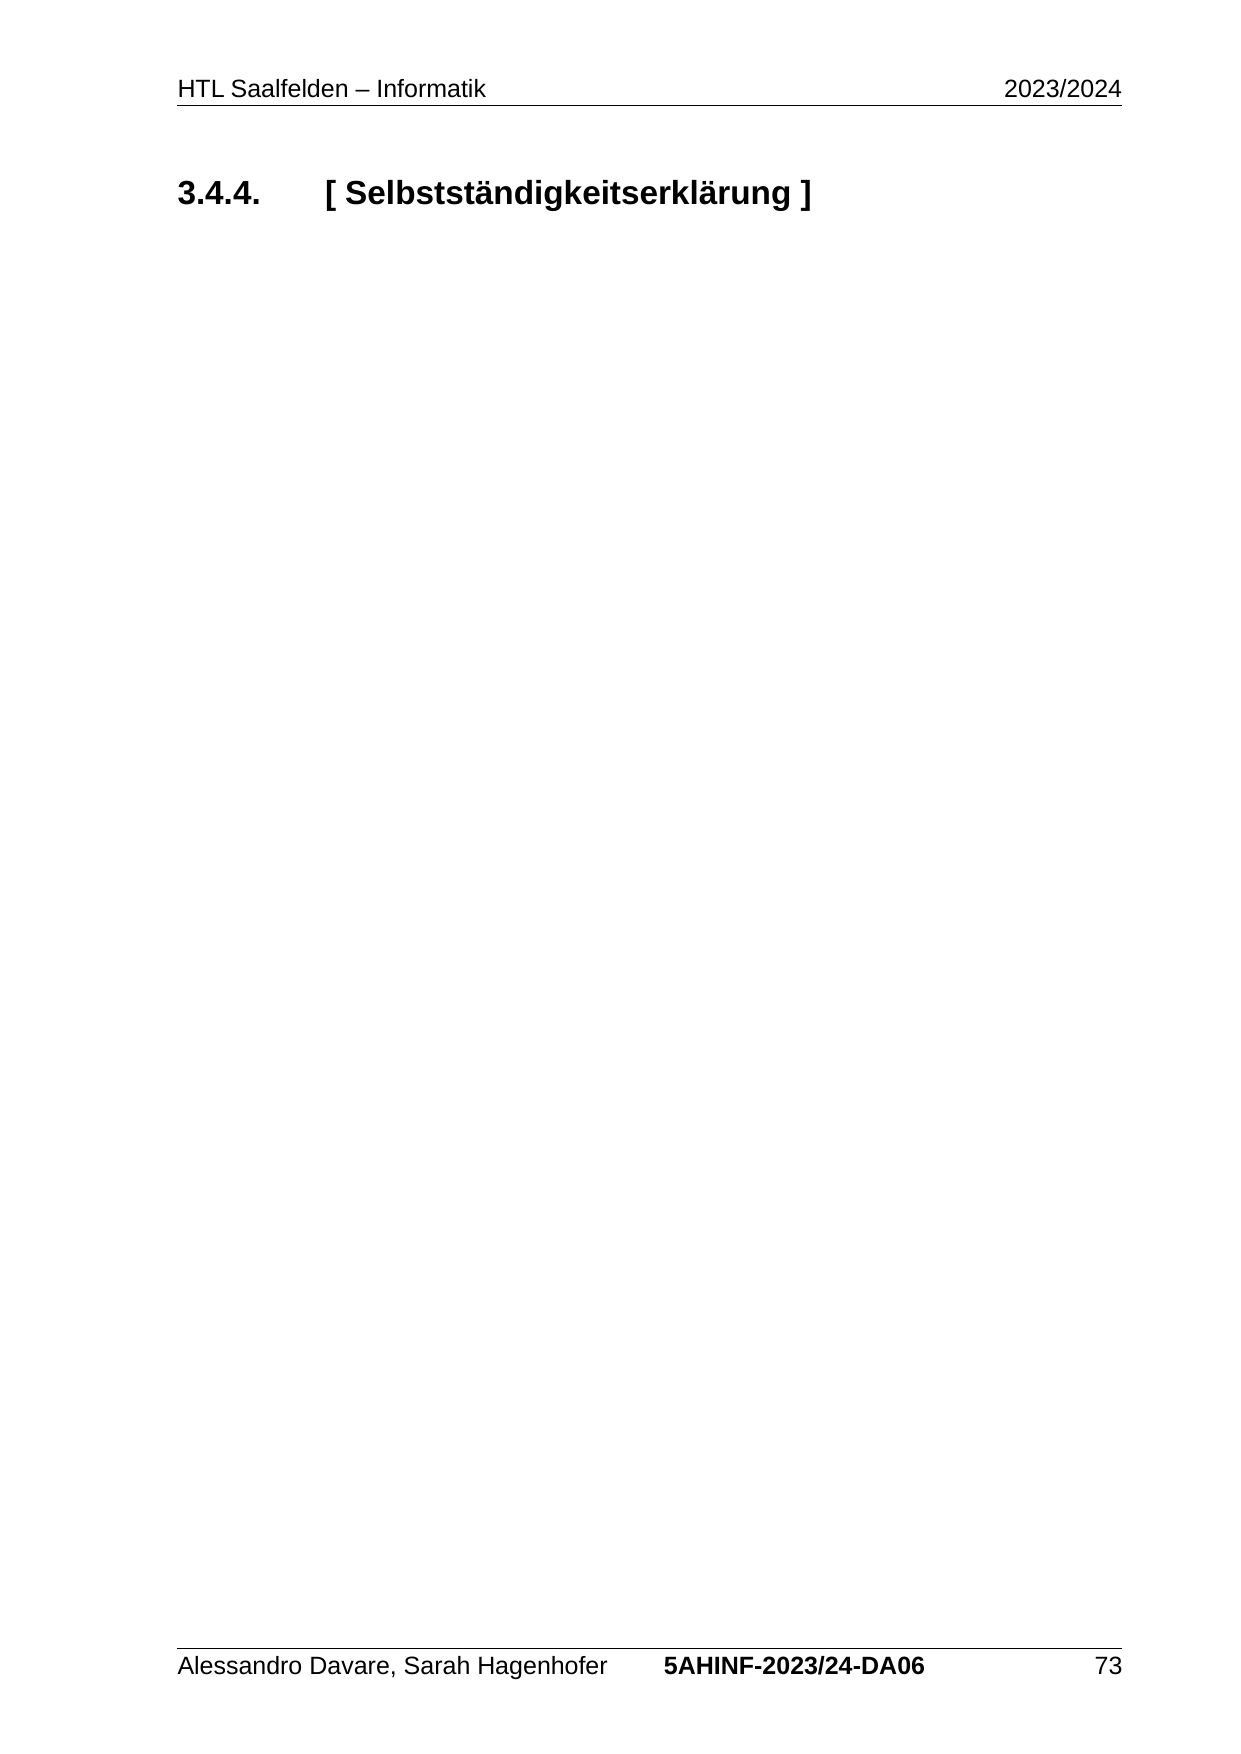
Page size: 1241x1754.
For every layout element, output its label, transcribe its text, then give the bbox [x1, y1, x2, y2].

subtitle [ Selbstständigkeitserklärung ] [177, 173, 1122, 211]
